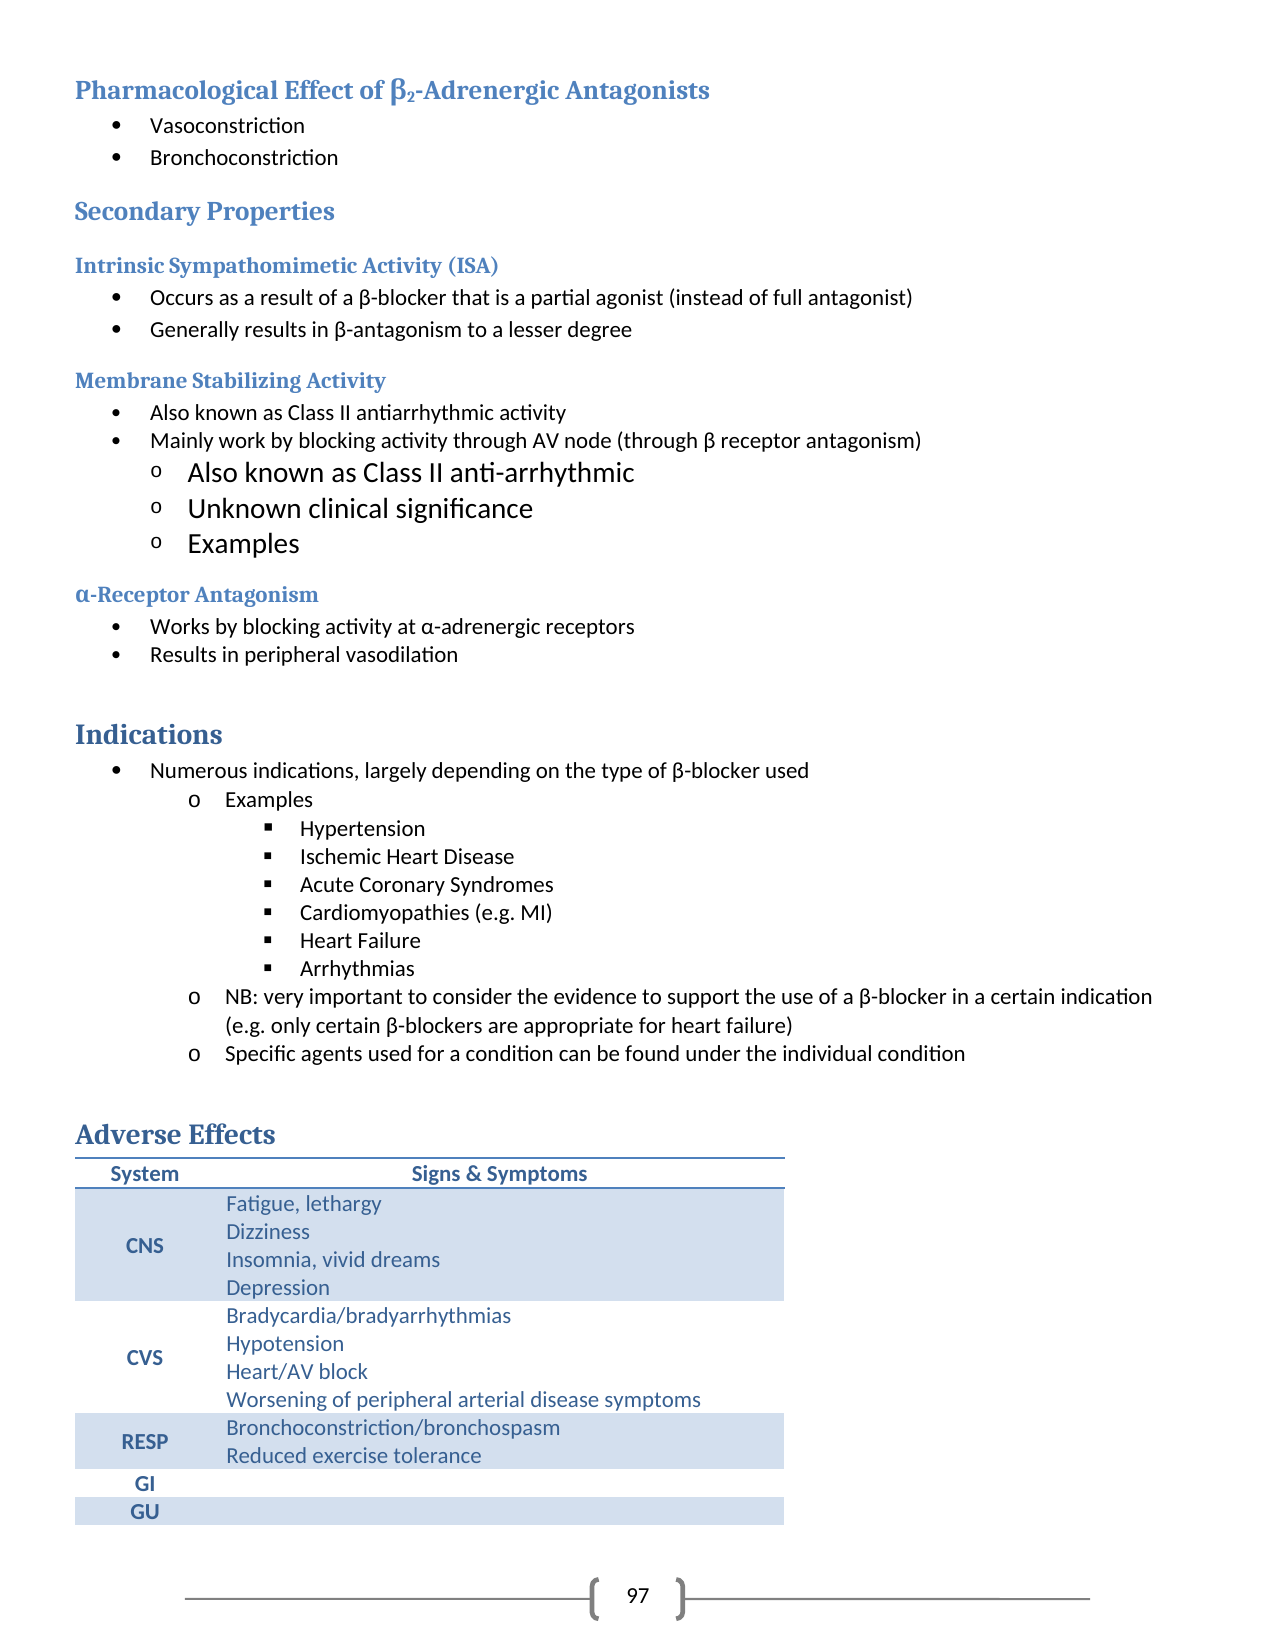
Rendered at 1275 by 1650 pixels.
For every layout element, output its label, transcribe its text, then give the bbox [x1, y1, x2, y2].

list Unknown clinical significance [150, 490, 1200, 525]
subtitle Intrinsic Sympathomimetic Activity (ISA) [75, 252, 1200, 279]
list Heart Failure [262, 926, 1200, 954]
list Works by blocking activity at α-adrenergic receptors [112, 612, 1200, 640]
list Generally results in β-antagonism to a lesser degree [112, 315, 1200, 343]
list Also known as Class II anti-arrhythmic [150, 454, 1200, 490]
list Numerous indications, largely depending on the type of β-blocker used [112, 757, 1200, 785]
list Occurs as a result of a β-blocker that is a partial agonist (instead of full antagonist) [112, 283, 1200, 311]
subtitle Pharmacological Effect of β2-Adrenergic Antagonists [75, 75, 1200, 106]
list Arrhythmias [262, 954, 1200, 982]
list Specific agents used for a condition can be found under the individual condition [187, 1039, 1200, 1068]
list Examples [150, 525, 1200, 561]
list Results in peripheral vasodilation [112, 640, 1200, 668]
list Bronchoconstriction [112, 143, 1200, 171]
subtitle Indications [75, 718, 1200, 752]
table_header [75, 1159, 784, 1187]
list Acute Coronary Syndromes [262, 870, 1200, 898]
list Hypertension [262, 814, 1200, 842]
list Mainly work by blocking activity through AV node (through β receptor antagonism) [112, 426, 1200, 454]
subtitle Adverse Effects [75, 1118, 1200, 1152]
list Examples [187, 785, 1200, 814]
subtitle α-Receptor Antagonism [75, 582, 1200, 608]
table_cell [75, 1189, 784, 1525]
list Cardiomyopathies (e.g. MI) [262, 898, 1200, 926]
subtitle Membrane Stabilizing Activity [75, 368, 1200, 394]
list NB: very important to consider the evidence to support the use of a β-blocker in a certain indication (e.g. only certain β-blockers are appropriate for heart failure) [187, 982, 1200, 1039]
list Also known as Class II antiarrhythmic activity [112, 398, 1200, 426]
list Ischemic Heart Disease [262, 842, 1200, 870]
list Vasoconstriction [112, 111, 1200, 139]
subtitle Secondary Properties [75, 196, 1200, 227]
